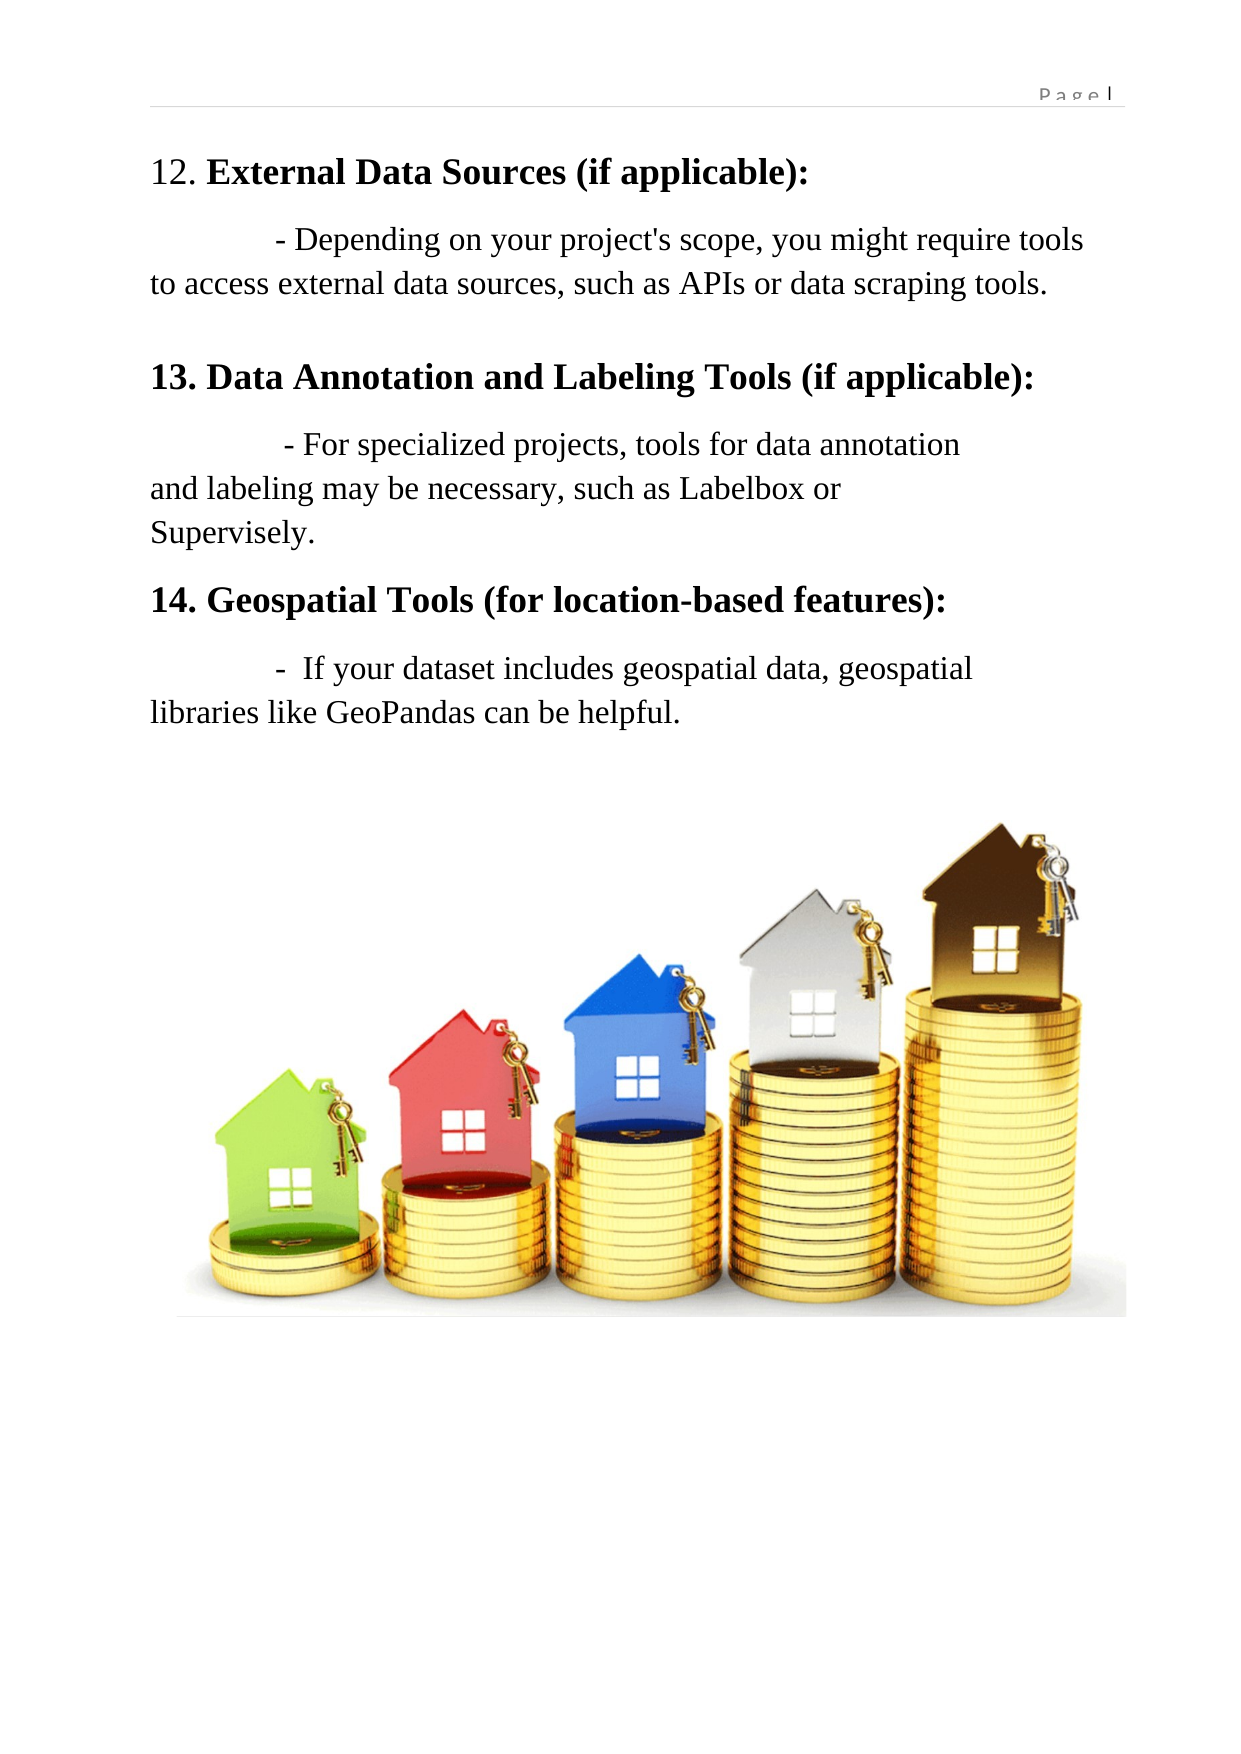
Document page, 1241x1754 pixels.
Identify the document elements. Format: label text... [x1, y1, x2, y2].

picture [176, 820, 1127, 1317]
subtitle External Data Sources (if applicable): [150, 149, 1130, 192]
list If your dataset includes geospatial data, geospatial libraries like GeoPandas can be helpful. [150, 648, 1057, 730]
list Depending on your project's scope, you might require tools to access external data sources, such as APIs or data scraping tools. [150, 219, 1084, 302]
subtitle Geospatial Tools (for location-based features): [150, 577, 1130, 621]
subtitle Data Annotation and Labeling Tools (if applicable): [150, 354, 1130, 397]
list For specialized projects, tools for data annotation and labeling may be necessary, such as Labelbox or Supervisely. [150, 424, 983, 551]
